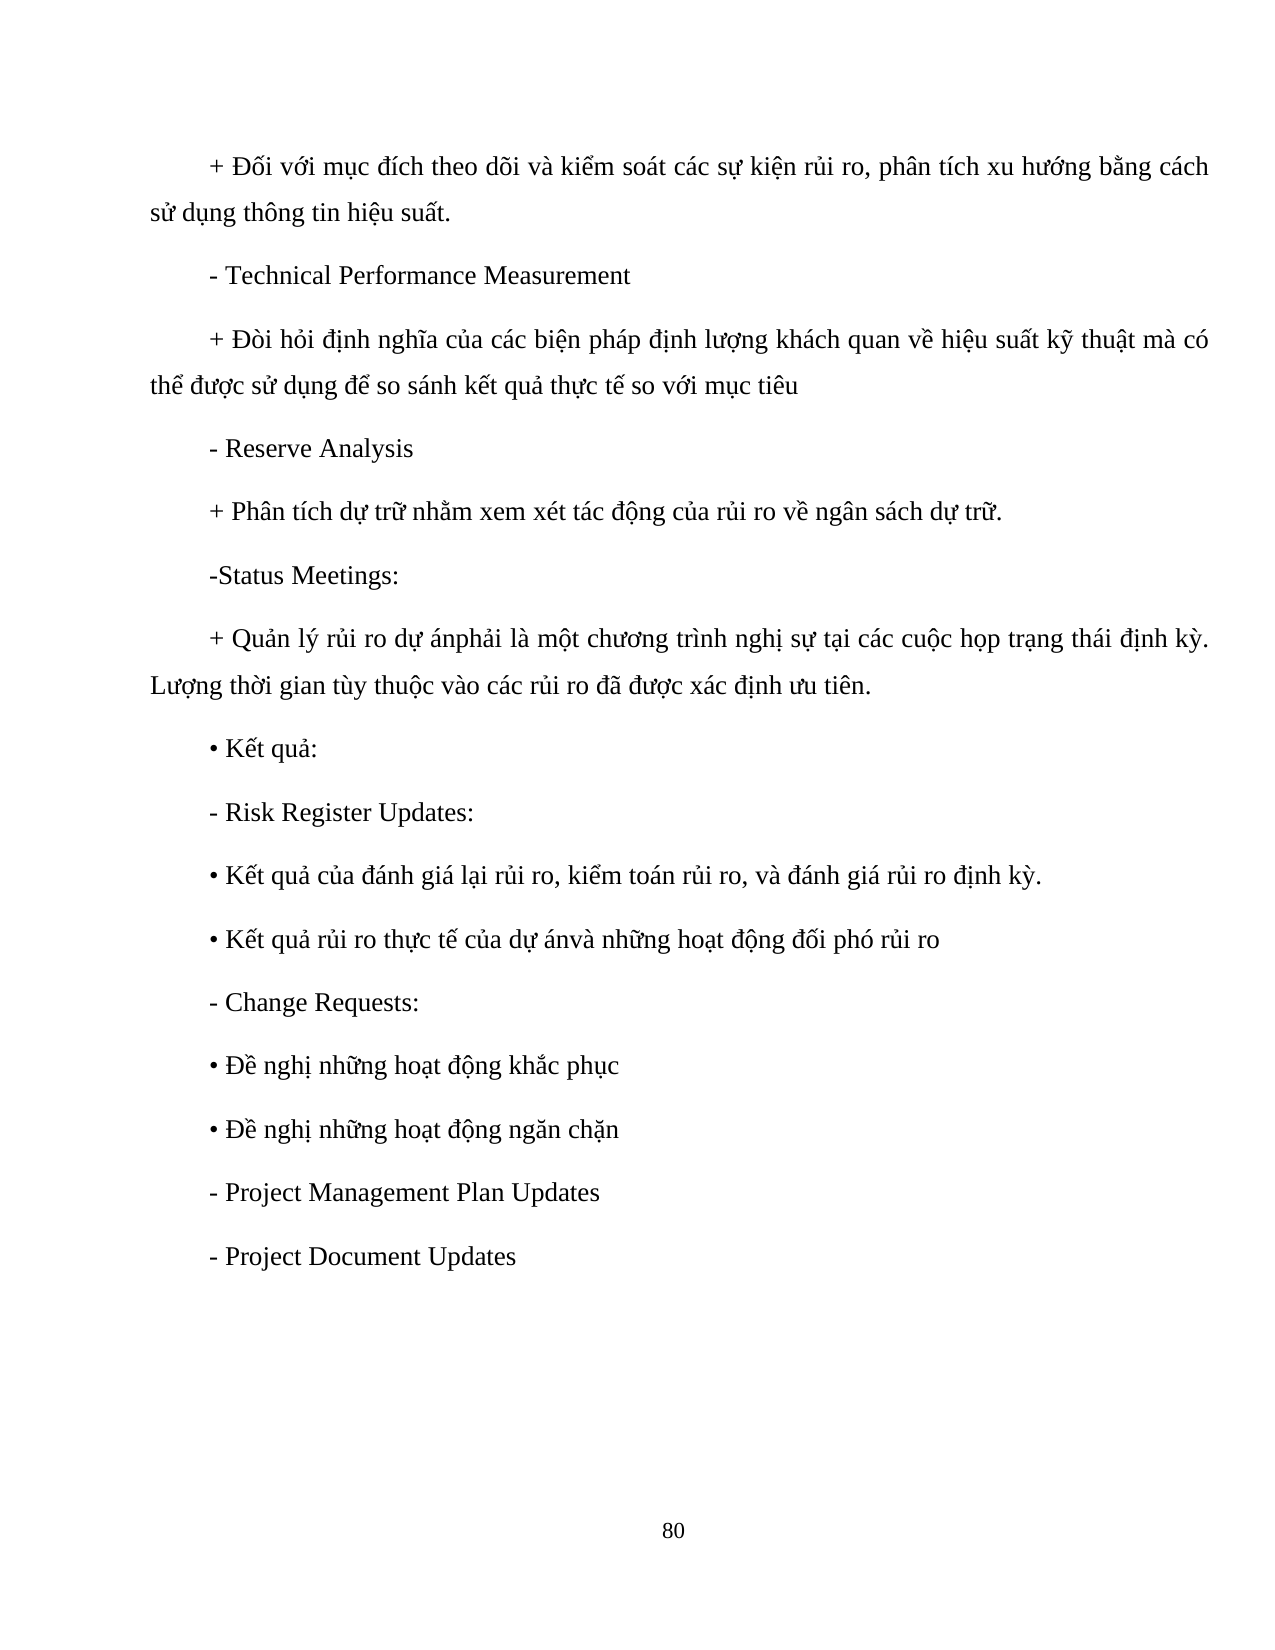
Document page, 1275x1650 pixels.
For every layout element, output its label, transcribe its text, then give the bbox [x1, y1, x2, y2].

text + Phân tích dự trữ nhằm xem xét tác động của rủi ro về ngân sách dự trữ. [209, 495, 1275, 527]
list Đề nghị những hoạt động ngăn chặn [209, 1113, 1275, 1144]
list Kết quả rủi ro thực tế của dự ánvà những hoạt động đối phó rủi ro [209, 923, 1275, 954]
list Change Requests: [209, 986, 1275, 1017]
list Project Management Plan Updates [209, 1176, 1275, 1207]
list Đề nghị những hoạt động khắc phục [209, 1049, 1275, 1081]
list Kết quả: [209, 732, 1275, 764]
list Kết quả của đánh giá lại rủi ro, kiểm toán rủi ro, và đánh giá rủi ro định kỳ. [209, 859, 1275, 891]
text + Quản lý rủi ro dự ánphải là một chương trình nghị sự tại các cuộc họp trạng thái định kỳ. [209, 622, 1275, 653]
list Risk Register Updates: [209, 796, 1275, 827]
text + Đối với mục đích theo dõi và kiểm soát các sự kiện rủi ro, phân tích xu hướng bằng cách sử dụng thông tin hiệu suất. [150, 150, 1211, 227]
list Technical Performance Measurement [209, 259, 1275, 290]
text Lượng thời gian tùy thuộc vào các rủi ro đã được xác định ưu tiên. [150, 669, 1275, 700]
list Project Document Updates [209, 1240, 1275, 1271]
text + Đòi hỏi định nghĩa của các biện pháp định lượng khách quan về hiệu suất kỹ thuật mà có thể được sử dụng để so sánh kết quả thực tế so với mục tiêu [150, 323, 1211, 400]
list Reserve Analysis [209, 432, 1275, 463]
text -Status Meetings: [209, 559, 1275, 590]
